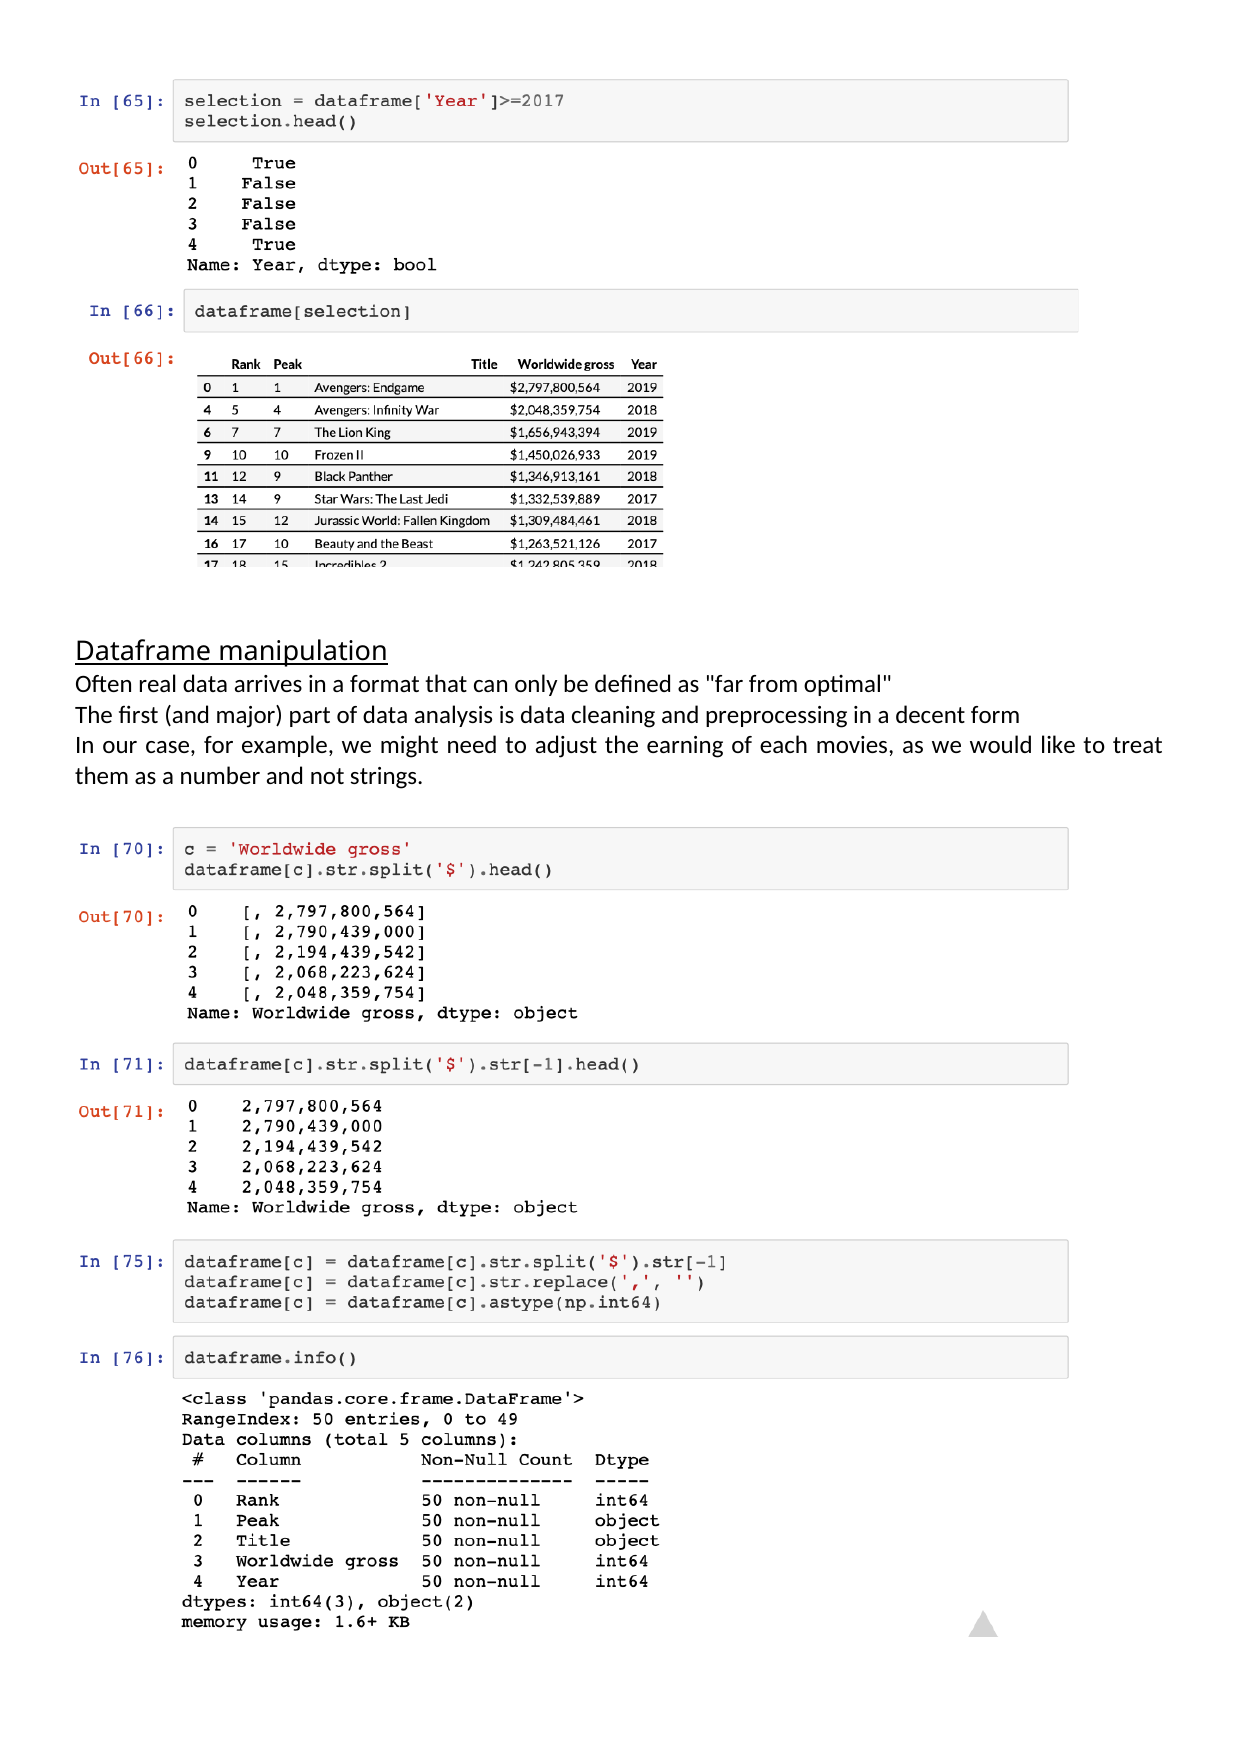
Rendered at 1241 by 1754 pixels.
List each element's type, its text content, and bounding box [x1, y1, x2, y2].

text In our case, for example, we might need to adjust the earning of each movies, as we would like to treat them as a number and not strings. [75, 729, 1165, 791]
picture [75, 75, 1079, 567]
picture [75, 821, 1079, 1637]
text The first (and major) part of data analysis is data cleaning and preprocessing in a decent form [75, 699, 1165, 729]
subtitle Dataframe manipulation [75, 632, 1165, 668]
text Often real data arrives in a format that can only be defined as "far from optimal" [75, 668, 1165, 699]
